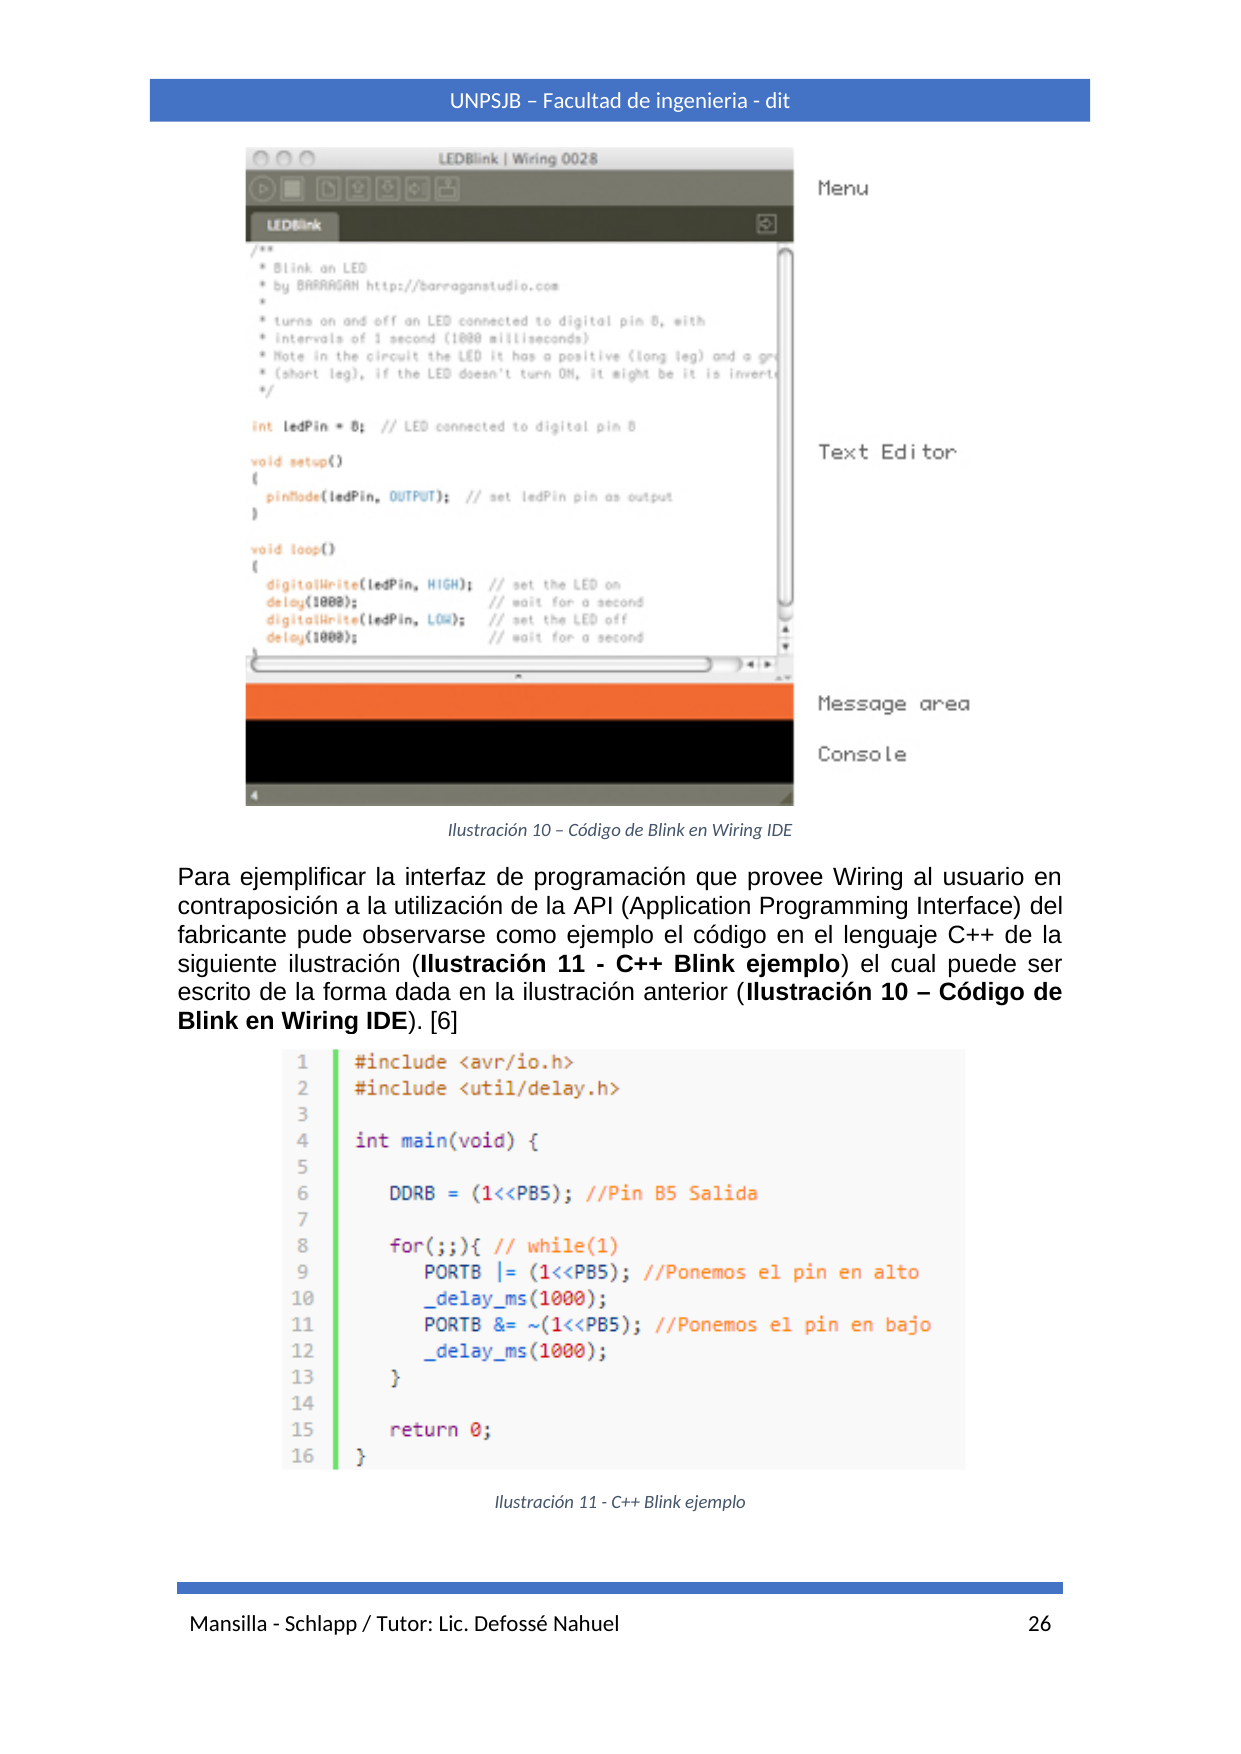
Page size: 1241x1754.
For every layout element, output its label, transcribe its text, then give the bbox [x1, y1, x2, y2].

picture [245, 147, 995, 806]
picture [274, 1034, 966, 1491]
text Para ejemplificar la interfaz de programación que provee Wiring al usuario en contraposición a la utilización de la API del fabricante pude observarse como ejemplo el código en el lenguaje C++ de la siguiente ilustración (Ilustración 11 - C++ Blink ejemplo) el cual puede ser escrito de la forma dada en la ilustración anterior (Ilustración 10 – Código de Blink en Wiring IDE). [177, 862, 1063, 1035]
